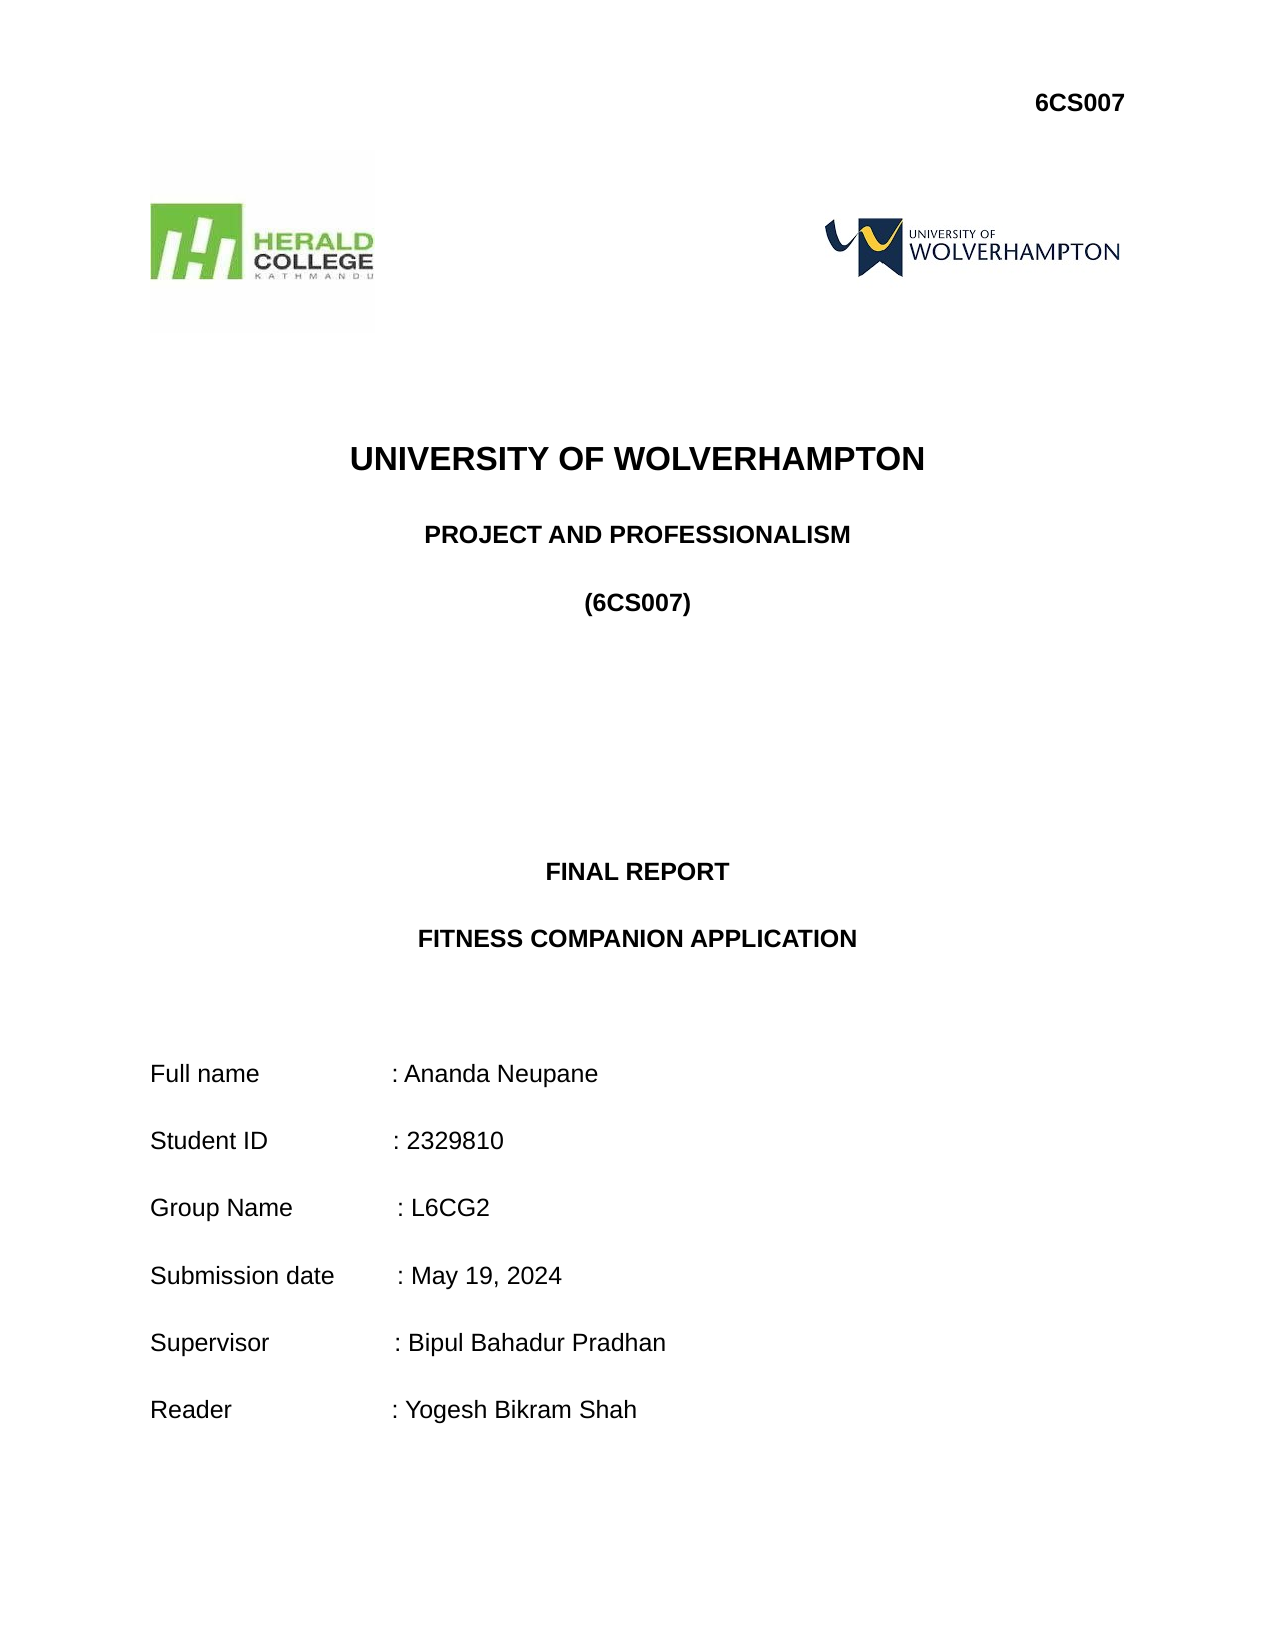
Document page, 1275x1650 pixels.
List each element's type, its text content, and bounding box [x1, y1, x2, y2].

text (6CS007) [150, 588, 1125, 617]
text FITNESS COMPANION APPLICATION [150, 924, 1125, 953]
text FINAL REPORT [150, 857, 1125, 886]
text Supervisor : Bipul Bahadur Pradhan [150, 1328, 1125, 1357]
picture [150, 150, 375, 333]
text Student ID : 2329810 [150, 1126, 1125, 1155]
text Full name : Ananda Neupane [150, 1059, 1125, 1088]
text PROJECT AND PROFESSIONALISM [150, 521, 1125, 549]
picture [825, 162, 1120, 333]
text Submission date : May 19, 2024 [150, 1261, 1125, 1289]
text Reader : Yogesh Bikram Shah [150, 1395, 1125, 1424]
text Group Name : L6CG2 [150, 1193, 1125, 1222]
text UNIVERSITY OF WOLVERHAMPTON [150, 439, 1125, 477]
